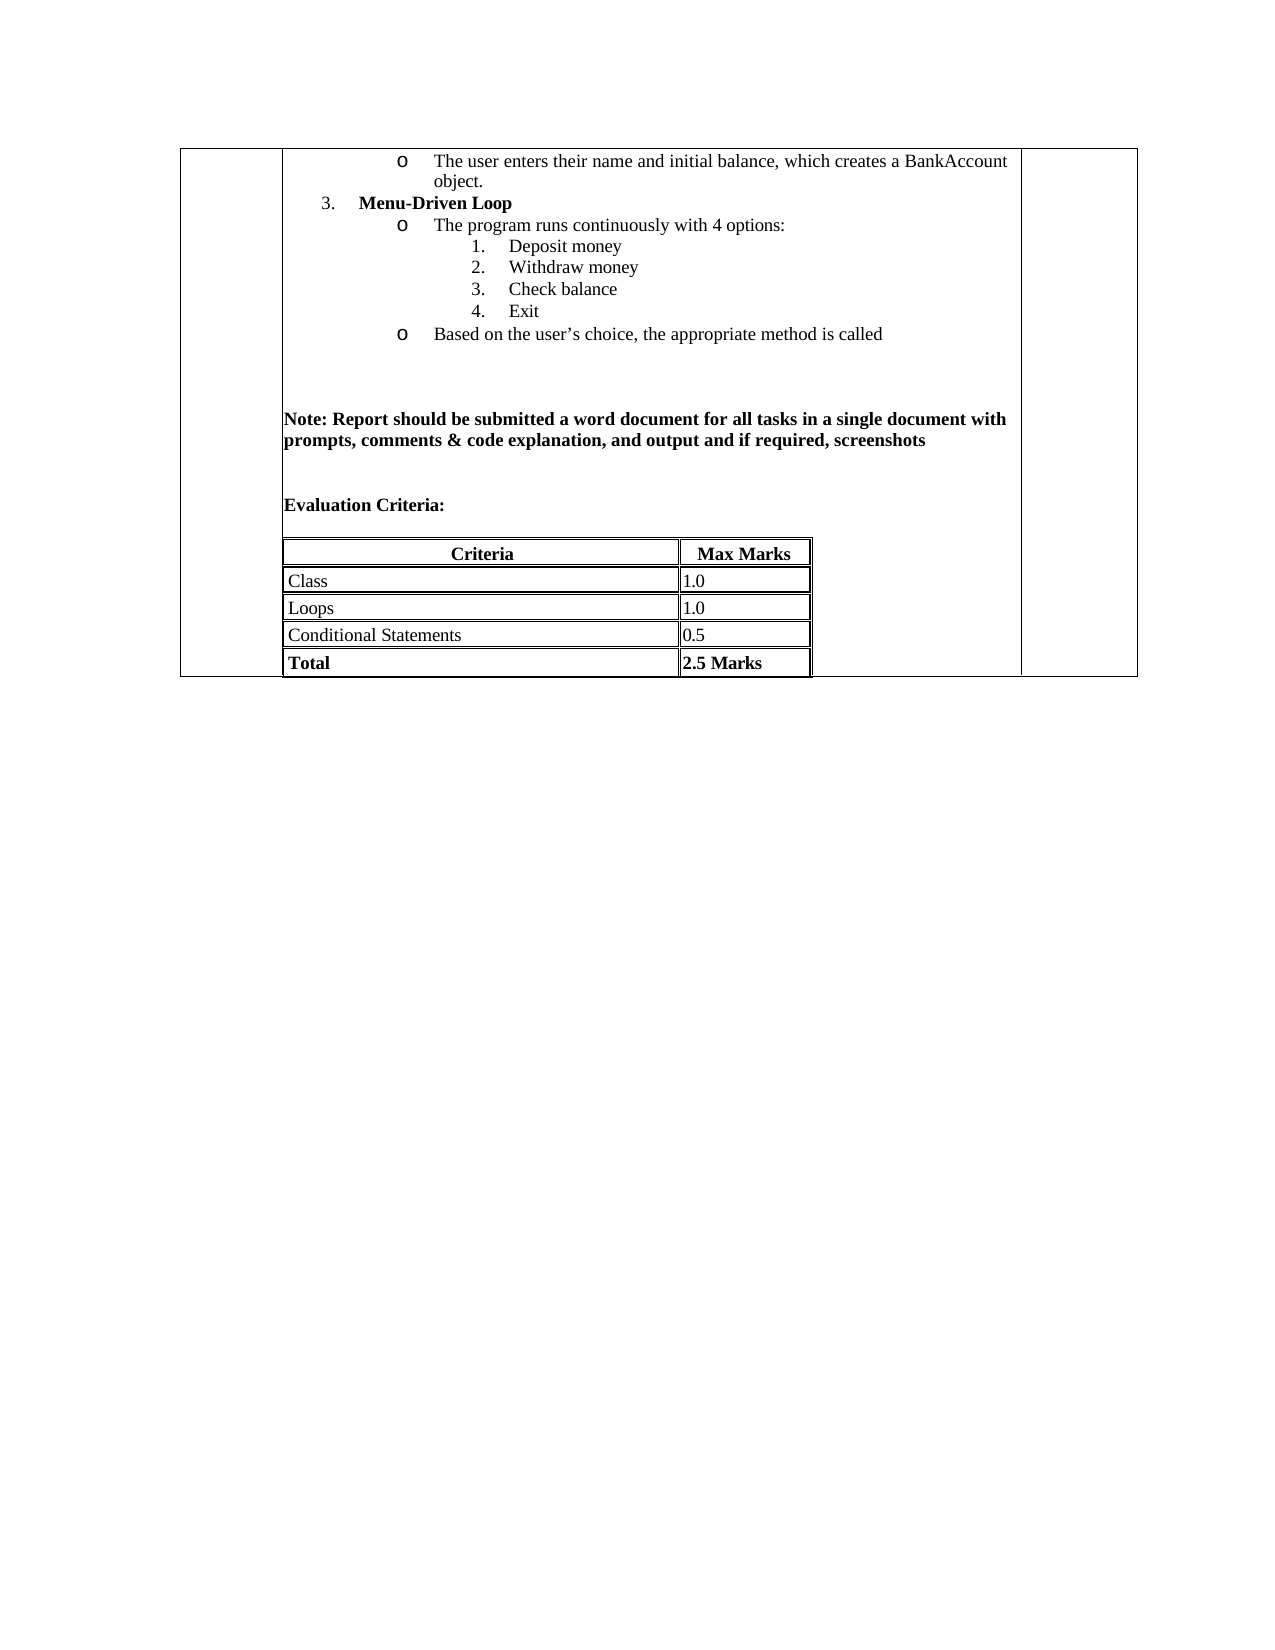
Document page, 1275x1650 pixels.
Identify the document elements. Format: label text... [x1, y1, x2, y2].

table_cell Max Marks [681, 540, 809, 564]
table_cell Total [284, 649, 678, 676]
table_cell Class [284, 568, 678, 591]
table_cell Loops [284, 595, 678, 619]
table_header [181, 149, 283, 676]
table_cell 1.0 [681, 568, 809, 591]
table_cell 1.0 [681, 595, 809, 619]
table_header The user enters their name and initial balance, which creates a BankAccount object. Menu-Driven Loop The program runs continuously with 4 options: Deposit money Withdraw money Check balance Exit Based on the user’s choice, the appropriate method is called Note: Report should be submitted a word document for all tasks in a single document with prompts, comments & code explanation, and output and if required, screenshots Evaluation Criteria: [283, 149, 1021, 537]
table_header [1021, 149, 1137, 676]
table_cell Conditional Statements [284, 622, 678, 646]
table_cell [811, 537, 1021, 676]
table_cell 0.5 [681, 622, 809, 646]
table_cell 2.5 Marks [681, 649, 809, 676]
table_cell Criteria [284, 540, 678, 564]
